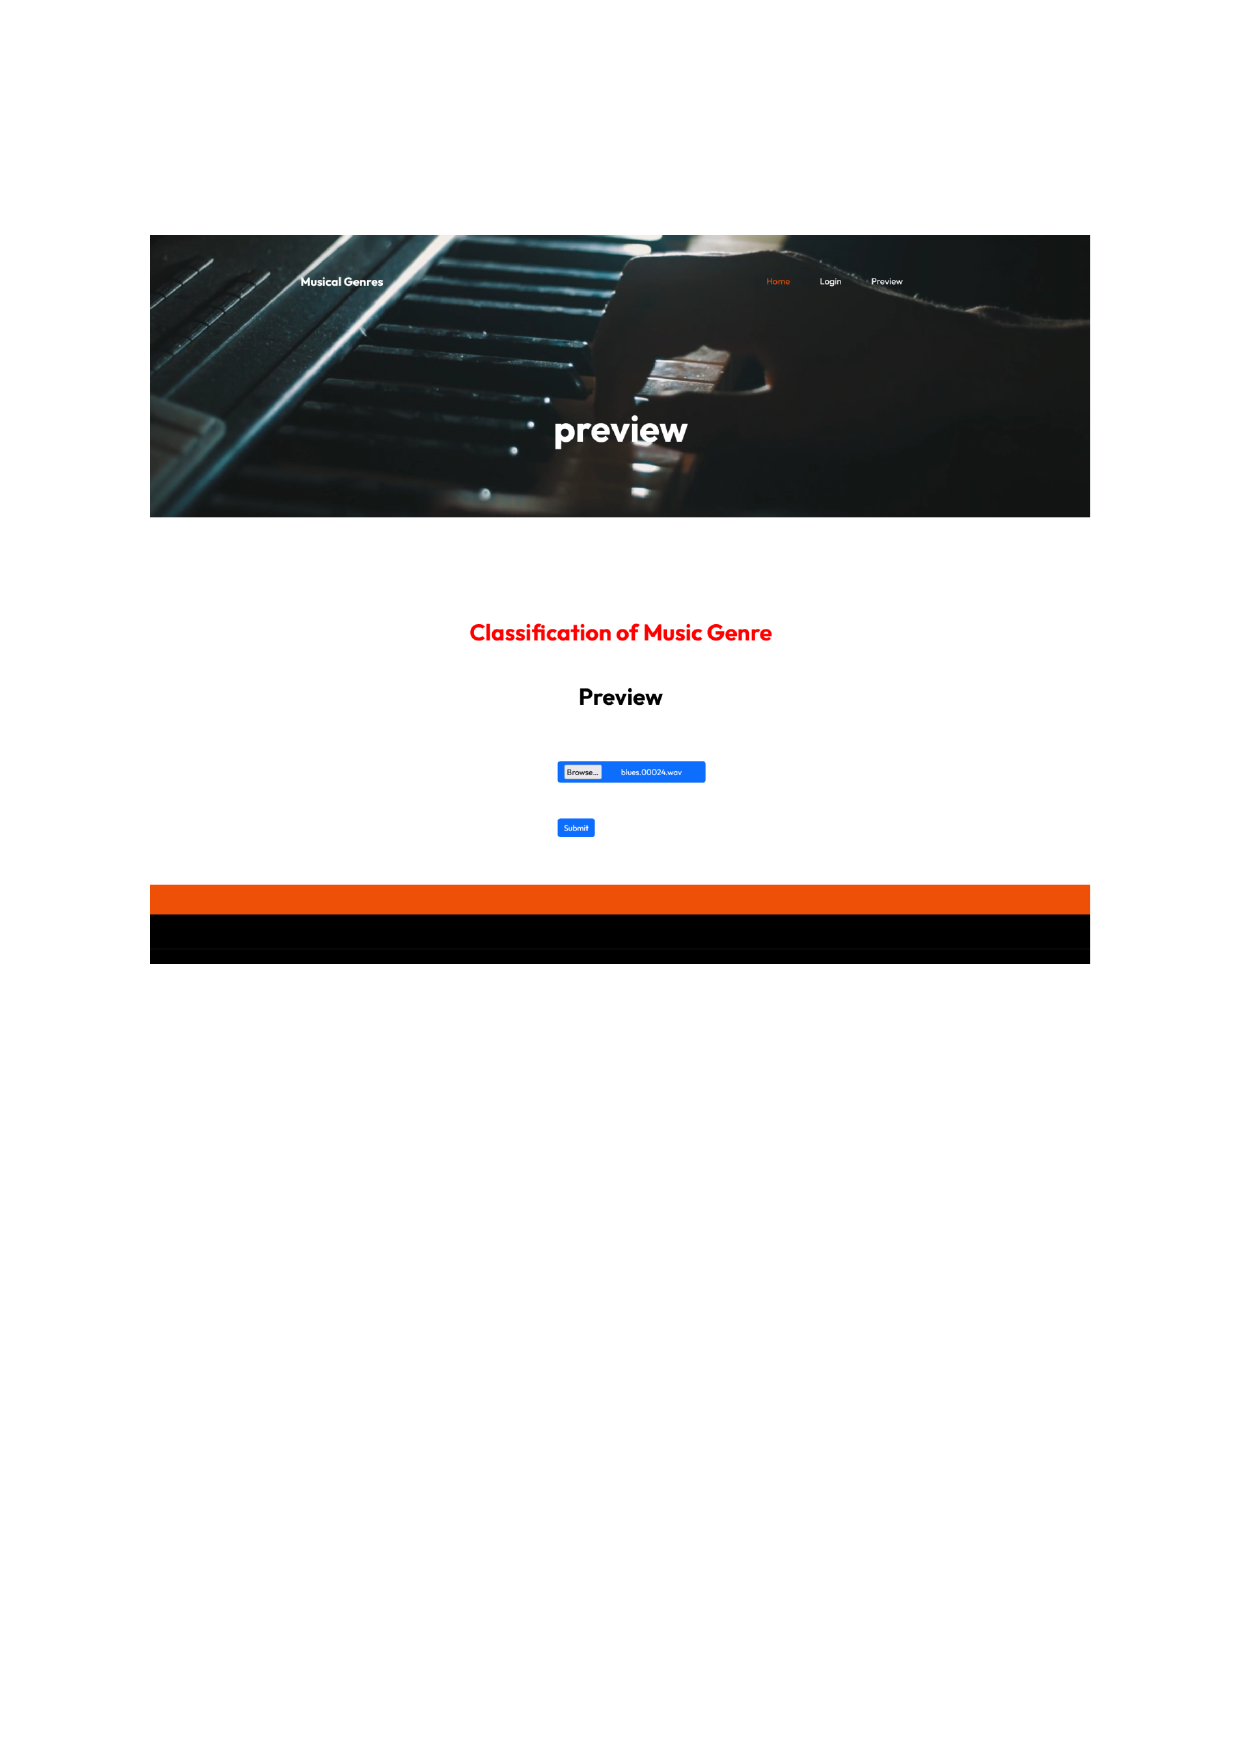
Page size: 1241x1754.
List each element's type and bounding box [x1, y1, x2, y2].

picture [150, 235, 1091, 964]
